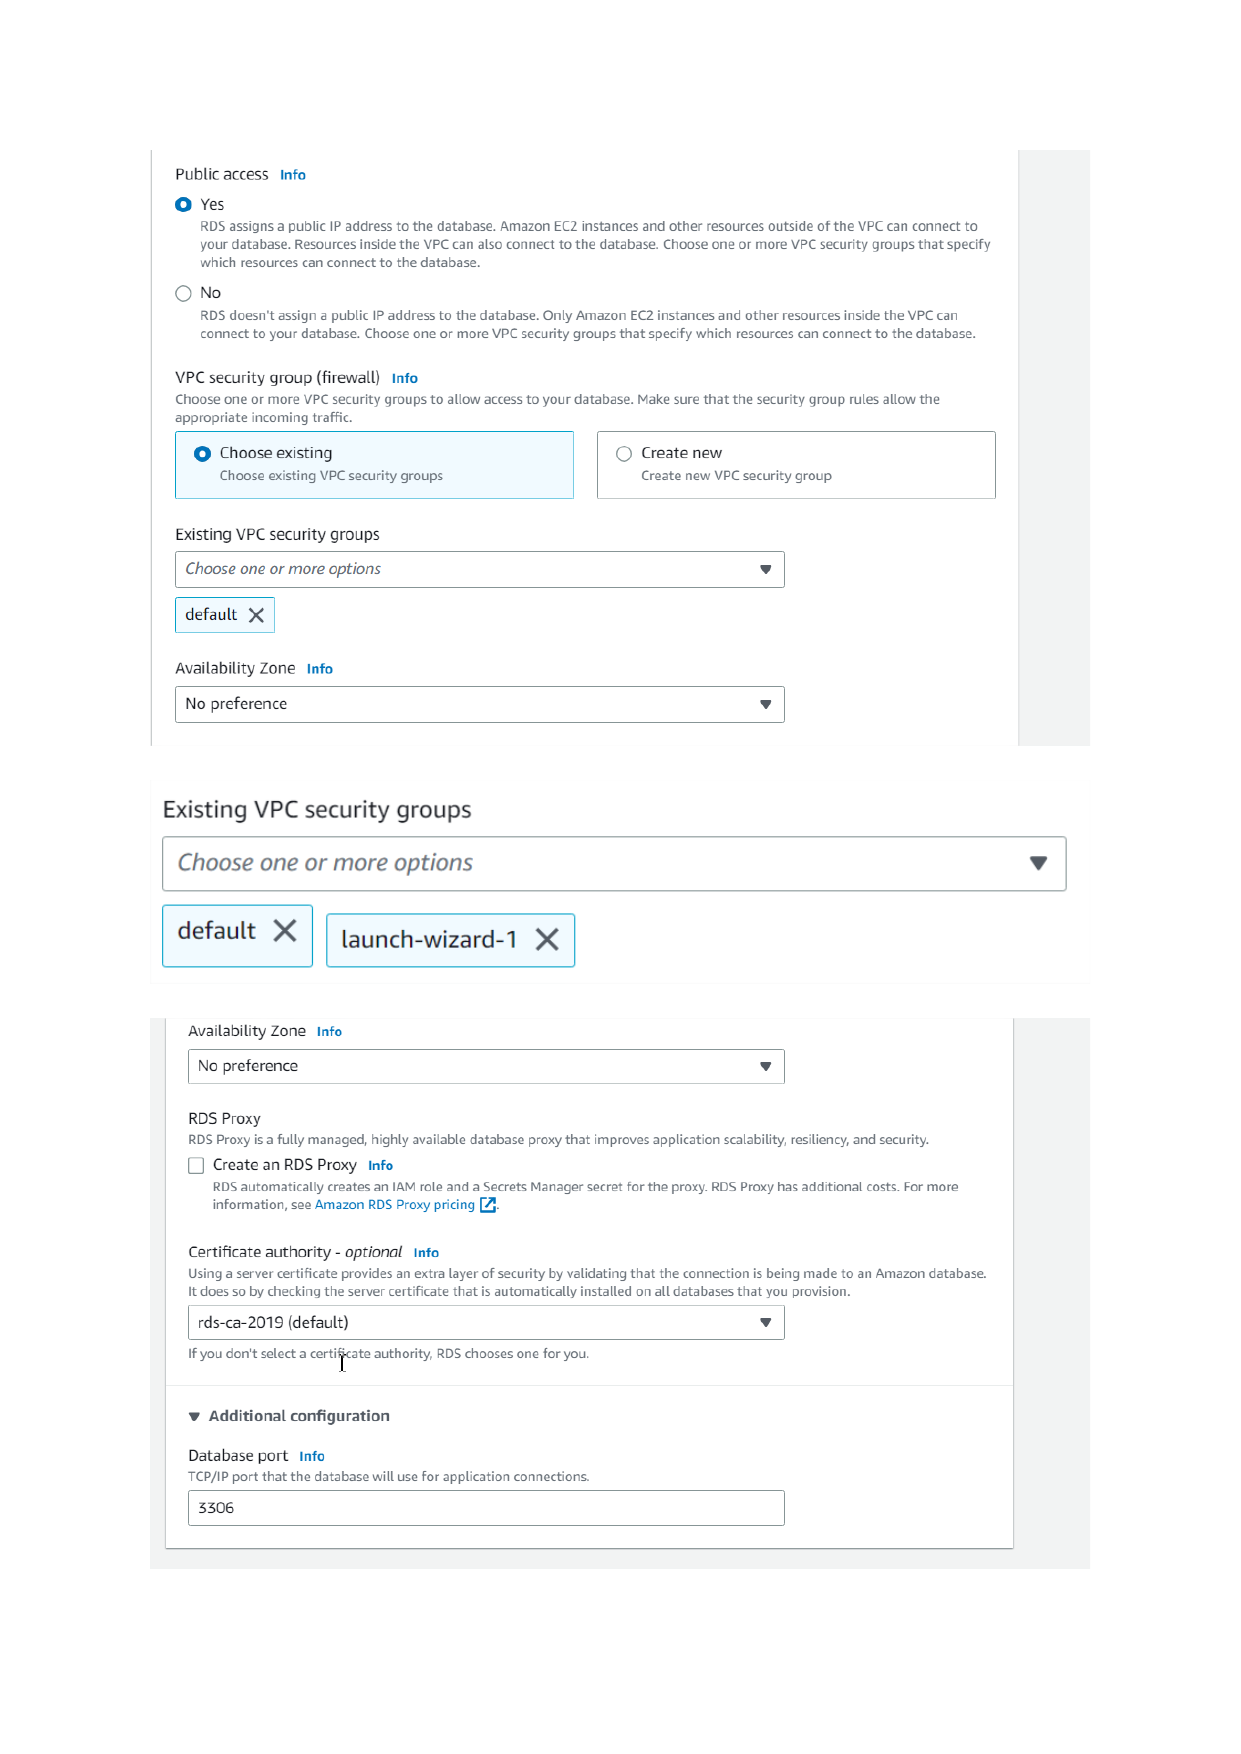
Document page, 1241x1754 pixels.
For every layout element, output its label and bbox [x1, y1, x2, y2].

picture [150, 1018, 1091, 1569]
picture [150, 150, 1091, 746]
picture [150, 780, 1091, 984]
